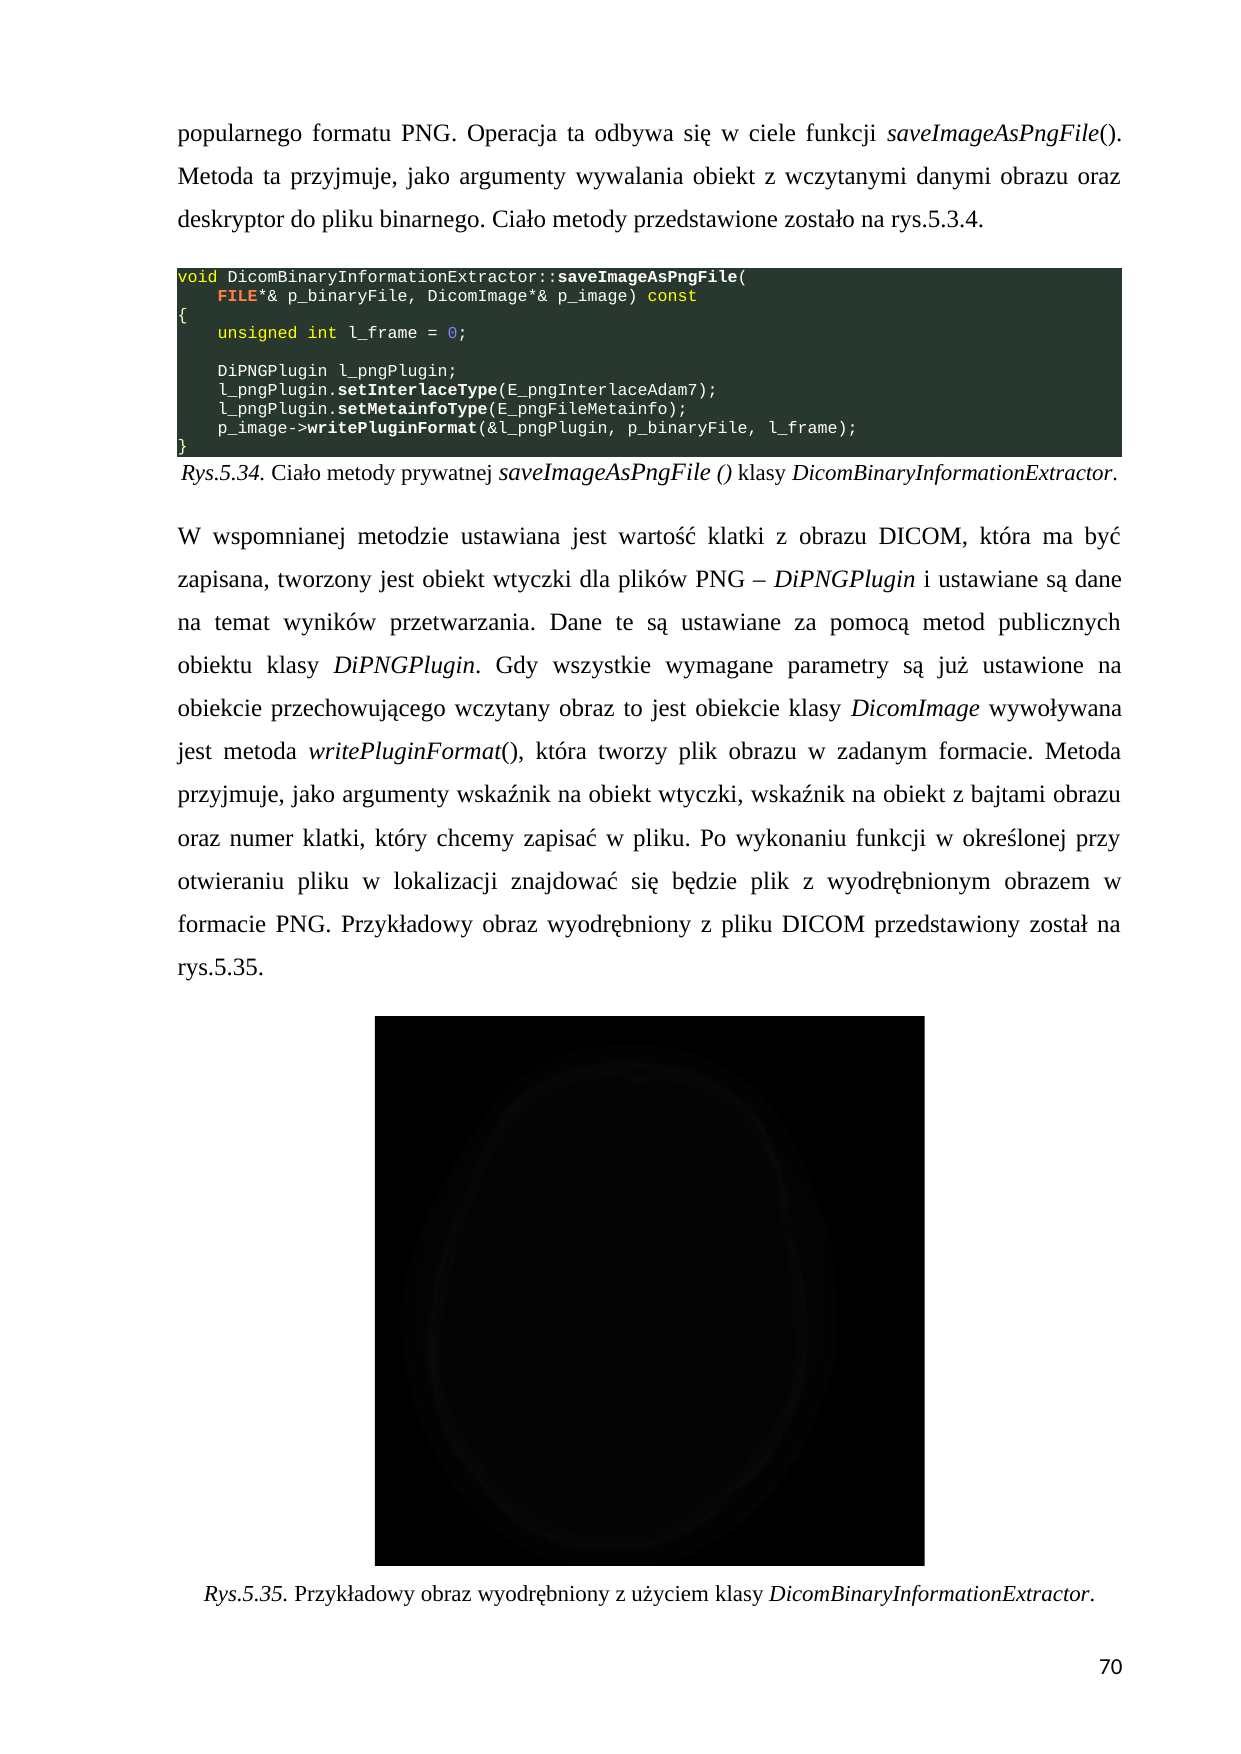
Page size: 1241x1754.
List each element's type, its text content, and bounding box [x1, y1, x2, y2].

picture [374, 1016, 925, 1566]
text void DicomBinaryInformationExtractor::saveImageAsPngFile( [177, 268, 1122, 287]
text l_pngPlugin.setMetainfoType(E_pngFileMetainfo); [177, 400, 1122, 419]
text DiPNGPlugin l_pngPlugin; [177, 363, 1122, 381]
text p_image->writePluginFormat(&l_pngPlugin, p_binaryFile, l_frame); [177, 419, 1122, 438]
text Rys.5.35. Przykładowy obraz wyodrębniony z użyciem klasy DicomBinaryInformationExtractor. [177, 1580, 1122, 1606]
text { [177, 306, 1122, 325]
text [177, 118, 1122, 233]
text unsigned int l_frame = 0; [177, 325, 1122, 344]
text W wspomnianej metodzie ustawiana jest wartość klatki z obrazu DICOM, która ma być zapisana, tworzony jest obiekt wtyczki dla plików PNG – DiPNGPlugin i ustawiane są dane na temat wyników przetwarzania. Dane te są ustawiane za pomocą metod publicznych obiektu klasy DiPNGPlugin. Gdy wszystkie wymagane parametry są już ustawione na obiekcie przechowującego wczytany obraz to jest obiekcie klasy DicomImage wywoływana jest metoda writePluginFormat(), która tworzy plik obrazu w zadanym formacie. Metoda przyjmuje, jako argumenty wskaźnik na obiekt wtyczki, wskaźnik na obiekt z bajtami obrazu oraz numer klatki, który chcemy zapisać w pliku. Po wykonaniu funkcji w określonej przy otwieraniu pliku w lokalizacji znajdować się będzie plik z wyodrębnionym obrazem w formacie PNG. Przykładowy obraz wyodrębniony z pliku DICOM przedstawiony został na rys.5.35. [177, 521, 1122, 981]
text Rys.5.34. Ciało metody prywatnej saveImageAsPngFile () klasy DicomBinaryInformationExtractor. [177, 457, 1122, 486]
text l_pngPlugin.setInterlaceType(E_pngInterlaceAdam7); [177, 381, 1122, 400]
text } [177, 438, 1122, 457]
text FILE*& p_binaryFile, DicomImage*& p_image) const [177, 287, 1122, 306]
